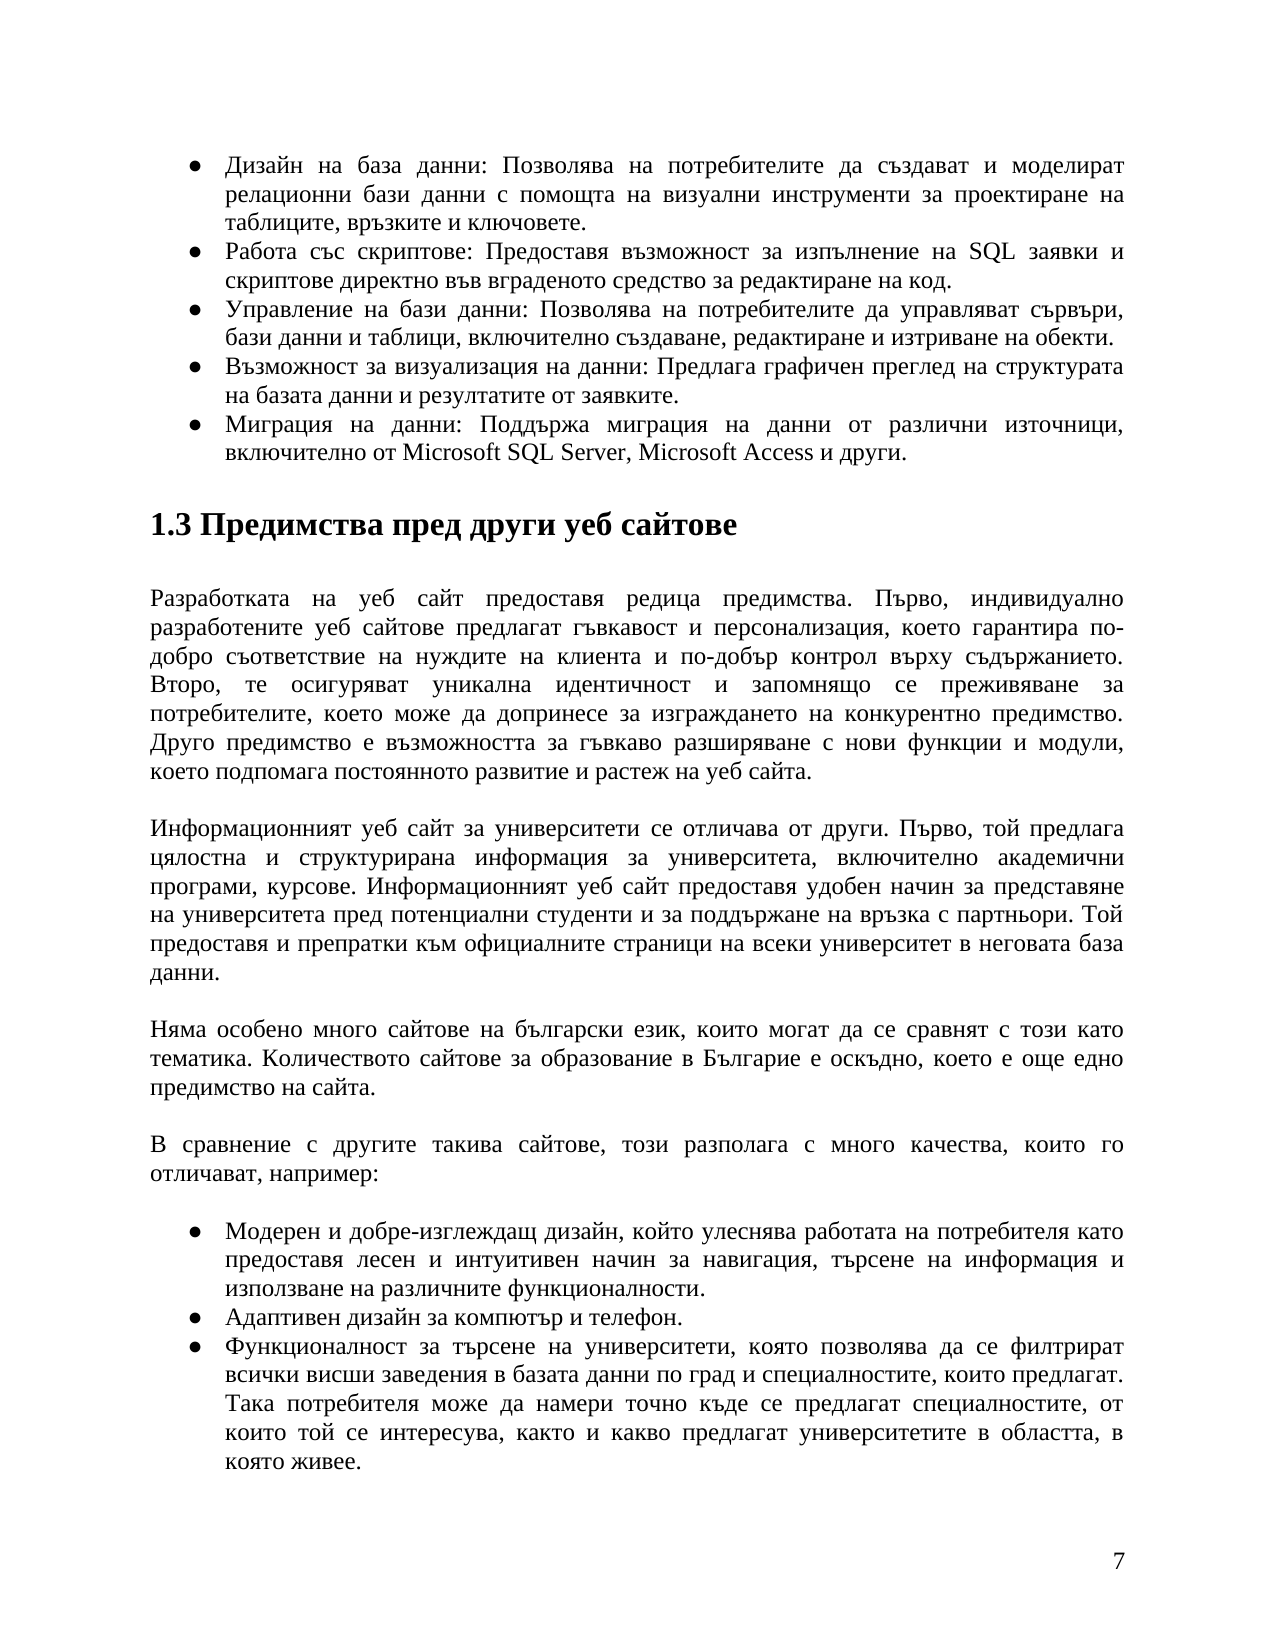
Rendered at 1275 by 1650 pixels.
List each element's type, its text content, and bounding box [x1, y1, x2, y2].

list Възможност за визуализация на данни: Предлага графичен преглед на структурата на базата данни и резултатите от заявките. [187, 351, 1125, 409]
list Модерен и добре-изглеждащ дизайн, който улеснява работата на потребителя като предоставя лесен и интуитивен начин за навигация, търсене на информация и използване на различните функционалности. [187, 1216, 1125, 1302]
text Разработката на уеб сайт предоставя редица предимства. Първо, индивидуално разработените уеб сайтове предлагат гъвкавост и персонализация, което гарантира по-добро съответствие на нуждите на клиента и по-добър контрол върху съдържанието. Второ, те осигуряват уникална идентичност и запомнящо се преживяване за потребителите, което може да допринесе за изграждането на конкурентно предимство. Друго предимство е възможността за гъвкаво разширяване с нови функции и модули, което подпомага постоянното развитие и растеж на уеб сайта. [150, 583, 1125, 784]
list Управление на бази данни: Позволява на потребителите да управляват сървъри, бази данни и таблици, включително създаване, редактиране и изтриване на обекти. [187, 294, 1125, 351]
list Миграция на данни: Поддържа миграция на данни от различни източници, включително от Microsoft SQL Server, Microsoft Access и други. [187, 409, 1125, 466]
text В сравнение с другите такива сайтове, този разполага с много качества, които го отличават, например: [150, 1129, 1125, 1187]
text Информационният уеб сайт за университети се отличава от други. Първо, той предлага цялостна и структурирана информация за университета, включително академични програми, курсове. Информационният уеб сайт предоставя удобен начин за представяне на университета пред потенциални студенти и за поддържане на връзка с партньори. Той предоставя и препратки към официалните страници на всеки университет в неговата база данни. [150, 813, 1125, 986]
list Дизайн на база данни: Позволява на потребителите да създават и моделират релационни бази данни с помощта на визуални инструменти за проектиране на таблиците, връзките и ключовете. [187, 150, 1125, 236]
list Функционалност за търсене на университети, която позволява да се филтрират всички висши заведения в базата данни по град и специалностите, които предлагат. Така потребителя може да намери точно къде се предлагат специалностите, от които той се интересува, както и какво предлагат университетите в областта, в която живее. [187, 1331, 1125, 1474]
subtitle 1.3 Предимства пред други уеб сайтове [150, 504, 1125, 542]
list Работа със скриптове: Предоставя възможност за изпълнение на SQL заявки и скриптове директно във вграденото средство за редактиране на код. [187, 236, 1125, 294]
text Няма особено много сайтове на български език, които могат да се сравнят с този като тематика. Количеството сайтове за образование в Българие е оскъдно, което е още едно предимство на сайта. [150, 1014, 1125, 1101]
list Адаптивен дизайн за компютър и телефон. [187, 1302, 1125, 1331]
